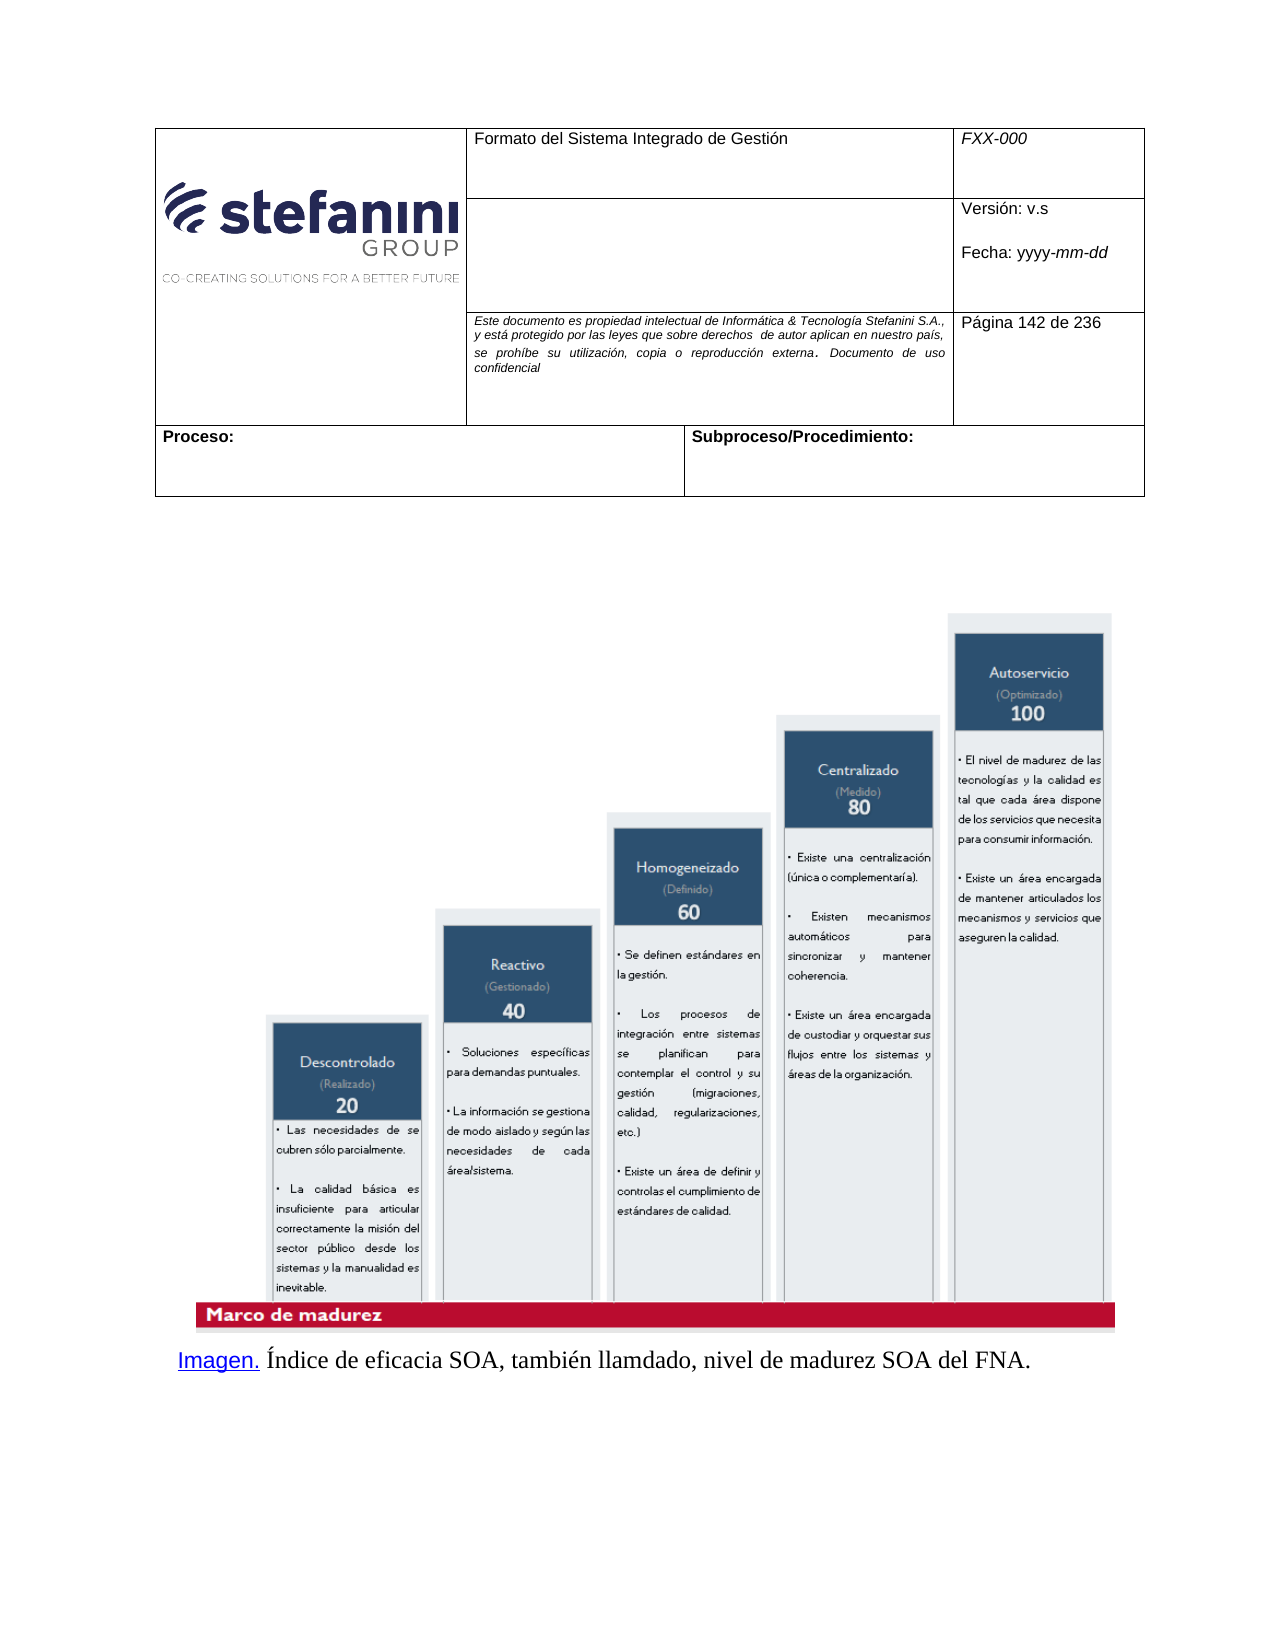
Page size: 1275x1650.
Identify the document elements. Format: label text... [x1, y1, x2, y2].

picture [196, 599, 1115, 1333]
text Imagen. Índice de eficacia SOA, también llamdado, nivel de madurez SOA del FNA. [177, 1345, 1098, 1374]
picture [162, 182, 460, 286]
